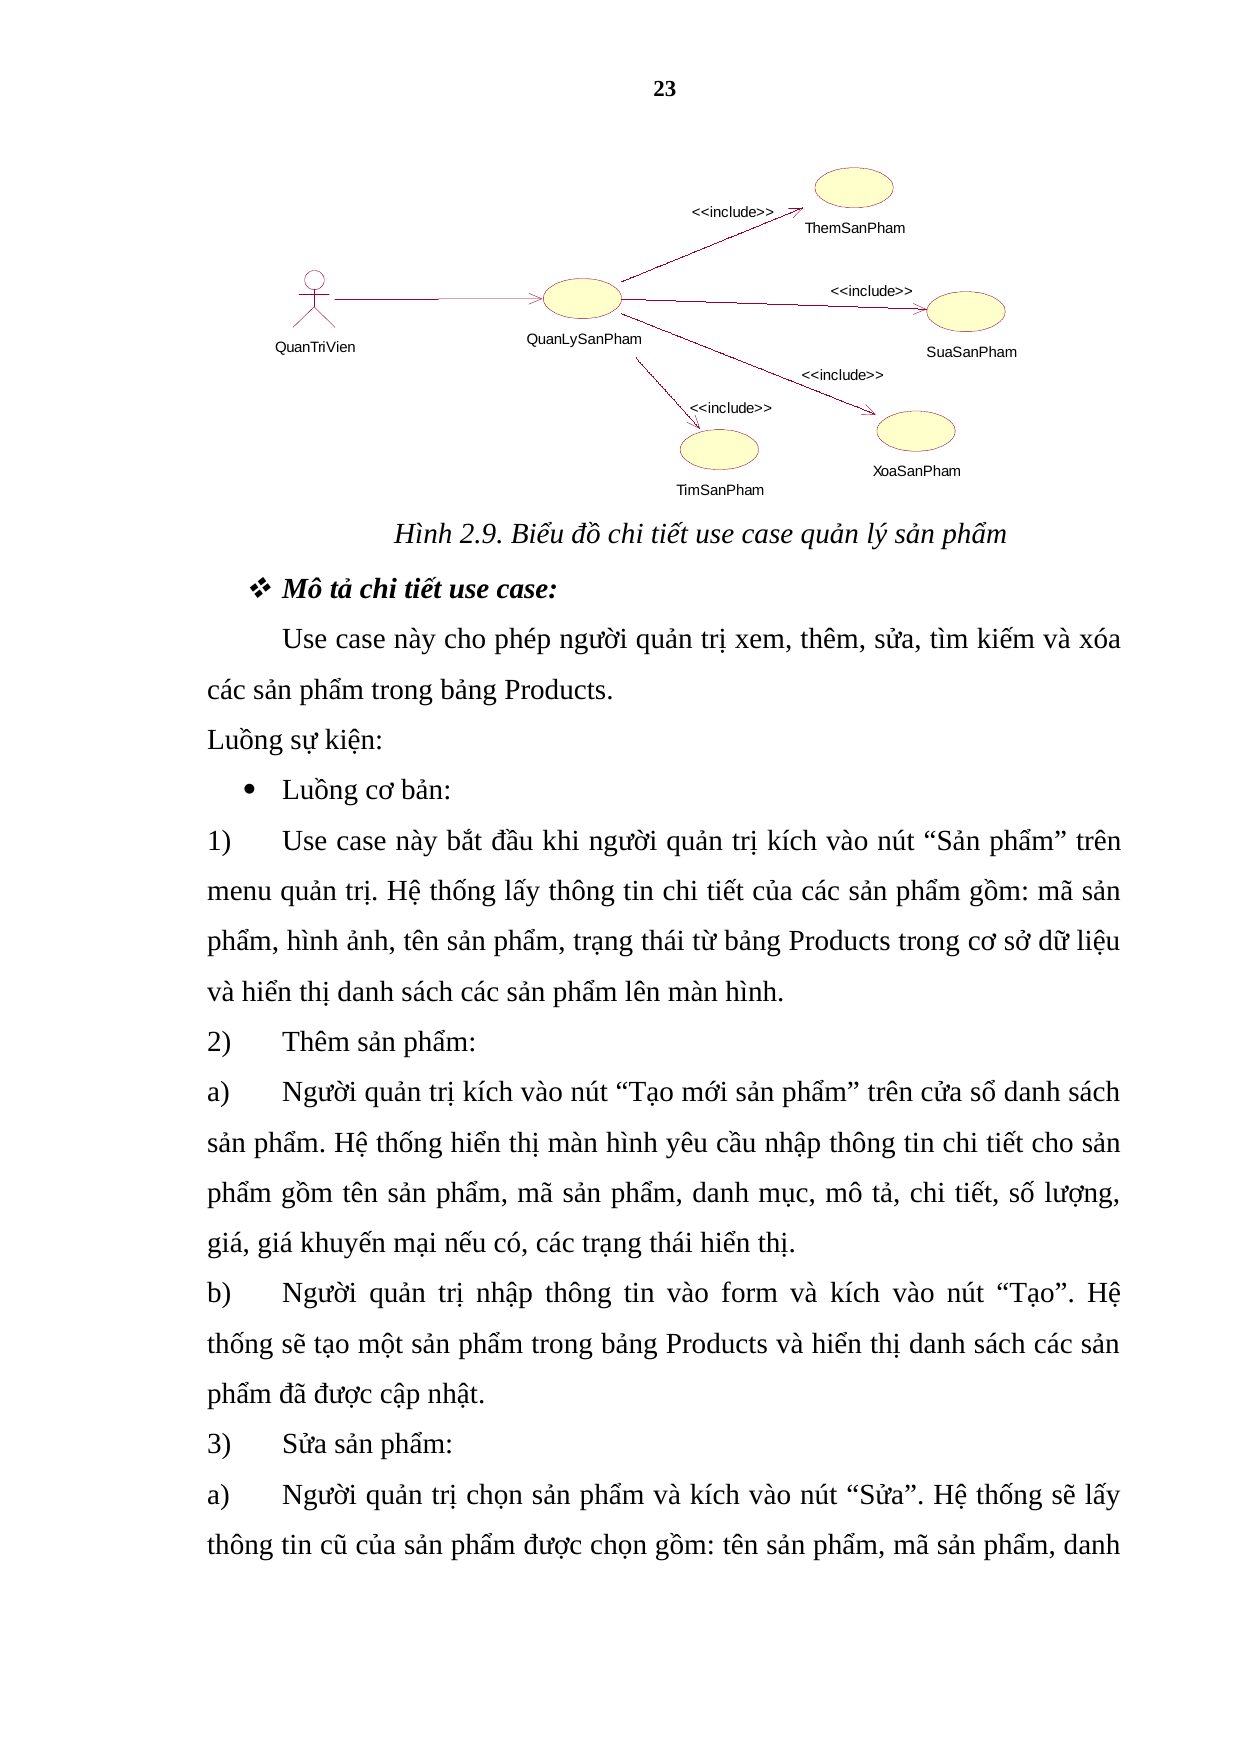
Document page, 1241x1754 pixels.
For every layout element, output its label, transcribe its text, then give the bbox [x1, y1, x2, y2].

list Người quản trị nhập thông tin vào form và kích vào nút “Tạo”. Hệ thống sẽ tạo một sản phẩm trong bảng Products và hiển thị danh sách các sản phẩm đã được cập nhật. [207, 1276, 1122, 1410]
text Hình 2.9. Biểu đồ chi tiết use case quản lý sản phẩm [207, 517, 1122, 550]
list Mô tả chi tiết use case: [244, 571, 1122, 605]
list Luồng cơ bản: [244, 772, 1122, 806]
text Use case này cho phép người quản trị xem, thêm, sửa, tìm kiếm và xóa các sản phẩm trong bảng Products. [207, 621, 1122, 705]
list Sửa sản phẩm: [207, 1427, 1122, 1460]
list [207, 1477, 1122, 1561]
list Người quản trị kích vào nút “Tạo mới sản phẩm” trên cửa sổ danh sách sản phẩm. Hệ thống hiển thị màn hình yêu cầu nhập thông tin chi tiết cho sản phẩm gồm tên sản phẩm, mã sản phẩm, danh mục, mô tả, chi tiết, số lượng, giá, giá khuyến mại nếu có, các trạng thái hiển thị. [207, 1074, 1122, 1259]
list Use case này bắt đầu khi người quản trị kích vào nút “Sản phẩm” trên menu quản trị. Hệ thống lấy thông tin chi tiết của các sản phẩm gồm: mã sản phẩm, hình ảnh, tên sản phẩm, trạng thái từ bảng Products trong cơ sở dữ liệu và hiển thị danh sách các sản phẩm lên màn hình. [207, 823, 1122, 1007]
text Luồng sự kiện: [207, 722, 1122, 756]
list Thêm sản phẩm: [207, 1024, 1122, 1058]
